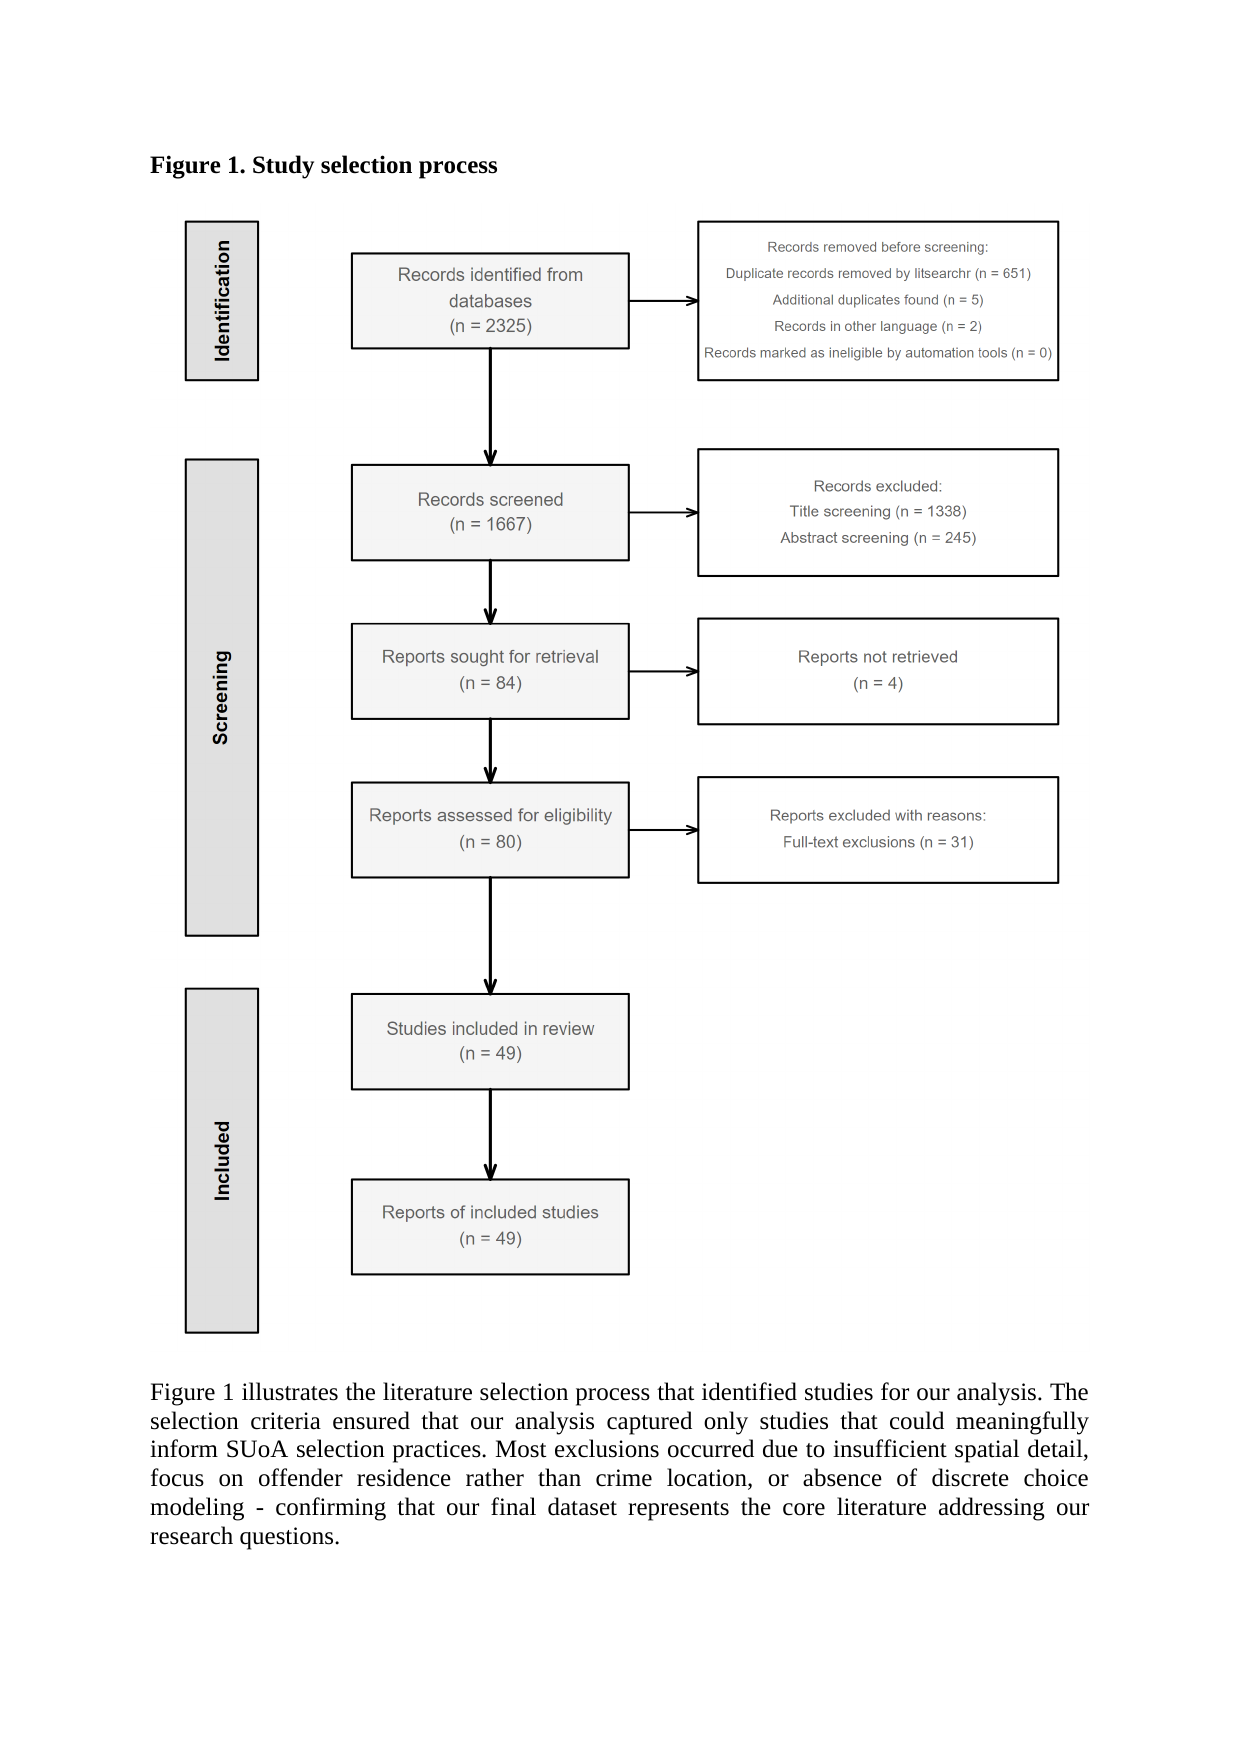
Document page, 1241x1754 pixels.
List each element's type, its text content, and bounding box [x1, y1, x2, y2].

picture [150, 203, 1090, 1352]
text Figure 1 illustrates the literature selection process that identified studies for our analysis. The selection criteria ensured that our analysis captured only studies that could meaningfully inform SUoA selection practices. Most exclusions occurred due to insufficient spatial detail, focus on offender residence rather than crime location, or absence of discrete choice modeling - confirming that our final dataset represents the core literature addressing our research questions. [150, 1377, 1090, 1549]
text Figure 1. Study selection process [150, 150, 1090, 179]
